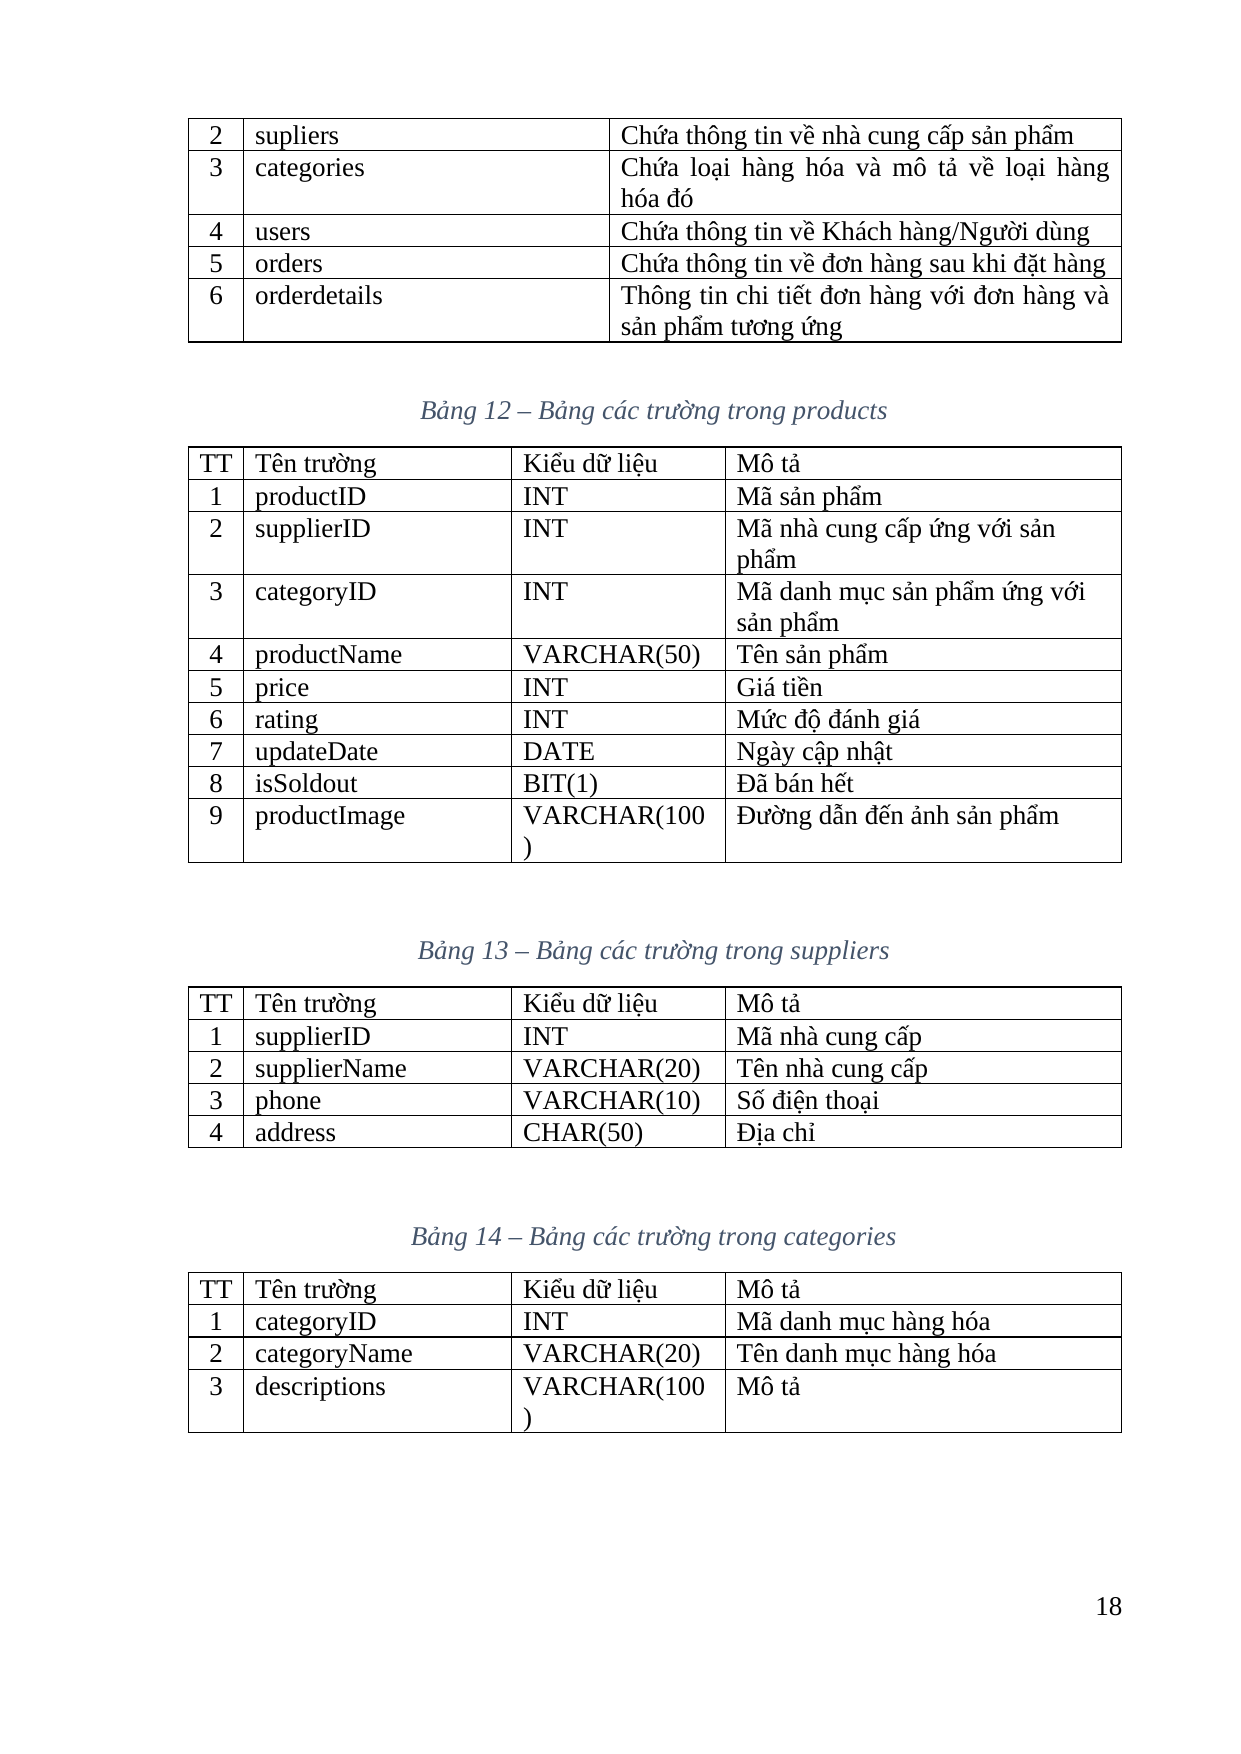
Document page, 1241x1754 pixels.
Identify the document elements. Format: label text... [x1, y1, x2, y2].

table_cell productID [244, 480, 511, 511]
table_cell 3 [189, 575, 243, 637]
table_cell isSoldout [244, 767, 511, 798]
table_cell address [244, 1116, 511, 1147]
table_cell Mức độ đánh giá [726, 703, 1121, 734]
table_cell INT [512, 1020, 725, 1051]
table_cell categories [244, 151, 609, 214]
table_cell 2 [189, 512, 243, 574]
table_cell Thông tin chi tiết đơn hàng với đơn hàng và sản phẩm tương ứng [610, 279, 1121, 341]
table_cell Chứa thông tin về Khách hàng/Người dùng [610, 215, 1121, 246]
table_cell categoryID [244, 575, 511, 637]
text Bảng 13 – Bảng các trường trong suppliers [187, 934, 1122, 966]
table_cell 2 [189, 119, 243, 150]
table_cell VARCHAR(100) [512, 1370, 725, 1432]
table_header TT [189, 1273, 243, 1304]
table_header Kiểu dữ liệu [512, 448, 725, 478]
table_cell rating [244, 703, 511, 734]
table_cell 6 [189, 279, 243, 341]
table_cell 3 [189, 1084, 243, 1115]
table_cell Mã danh mục hàng hóa [726, 1305, 1121, 1336]
table_cell INT [512, 703, 725, 734]
table_cell 8 [189, 767, 243, 798]
table_cell VARCHAR(20) [512, 1338, 725, 1368]
table_header Mô tả [726, 448, 1121, 478]
table_cell Tên sản phẩm [726, 639, 1121, 669]
table_cell supplierID [244, 512, 511, 574]
table_header Mô tả [726, 988, 1121, 1018]
table_cell 6 [189, 703, 243, 734]
table_cell Đường dẫn đến ảnh sản phẩm [726, 799, 1121, 862]
table_cell VARCHAR(20) [512, 1052, 725, 1083]
table_cell 3 [189, 1370, 243, 1432]
table_cell VARCHAR(100) [512, 799, 725, 862]
table_cell CHAR(50) [512, 1116, 725, 1147]
table_cell INT [512, 671, 725, 702]
table_cell Tên nhà cung cấp [726, 1052, 1121, 1083]
table_cell 1 [189, 480, 243, 511]
table_cell Địa chỉ [726, 1116, 1121, 1147]
table_header Tên trường [244, 448, 511, 478]
table_cell 4 [189, 1116, 243, 1147]
table_cell 5 [189, 247, 243, 278]
table_cell supplierName [244, 1052, 511, 1083]
table_cell Ngày cập nhật [726, 735, 1121, 766]
table_cell VARCHAR(10) [512, 1084, 725, 1115]
table_header Tên trường [244, 988, 511, 1018]
table_cell Mô tả [726, 1370, 1121, 1432]
table_cell Chứa thông tin về đơn hàng sau khi đặt hàng [610, 247, 1121, 278]
table_cell Chứa loại hàng hóa và mô tả về loại hàng hóa đó [610, 151, 1121, 214]
table_cell Mã nhà cung cấp [726, 1020, 1121, 1051]
table_header TT [189, 988, 243, 1018]
table_cell price [244, 671, 511, 702]
table_cell Giá tiền [726, 671, 1121, 702]
table_cell supplierID [244, 1020, 511, 1051]
table_cell Mã danh mục sản phẩm ứng với sản phẩm [726, 575, 1121, 637]
table_cell Tên danh mục hàng hóa [726, 1338, 1121, 1368]
table_cell 2 [189, 1338, 243, 1368]
table_cell productImage [244, 799, 511, 862]
table_cell descriptions [244, 1370, 511, 1432]
table_cell categoryID [244, 1305, 511, 1336]
table_cell INT [512, 575, 725, 637]
table_cell updateDate [244, 735, 511, 766]
table_header Kiểu dữ liệu [512, 1273, 725, 1304]
table_cell VARCHAR(50) [512, 639, 725, 669]
table_cell 7 [189, 735, 243, 766]
table_cell Đã bán hết [726, 767, 1121, 798]
table_cell 1 [189, 1020, 243, 1051]
table_cell supliers [244, 119, 609, 150]
text Bảng 14 – Bảng các trường trong categories [187, 1220, 1122, 1251]
table_cell 4 [189, 215, 243, 246]
table_cell phone [244, 1084, 511, 1115]
table_header TT [189, 448, 243, 478]
table_cell Chứa thông tin về nhà cung cấp sản phẩm [610, 119, 1121, 150]
table_cell 1 [189, 1305, 243, 1336]
table_header Kiểu dữ liệu [512, 988, 725, 1018]
table_cell 3 [189, 151, 243, 214]
table_cell users [244, 215, 609, 246]
table_cell DATE [512, 735, 725, 766]
table_cell orderdetails [244, 279, 609, 341]
table_header Tên trường [244, 1273, 511, 1304]
table_cell productName [244, 639, 511, 669]
table_cell 9 [189, 799, 243, 862]
table_cell Mã nhà cung cấp ứng với sản phẩm [726, 512, 1121, 574]
table_cell 2 [189, 1052, 243, 1083]
table_cell BIT(1) [512, 767, 725, 798]
table_cell INT [512, 512, 725, 574]
table_cell 4 [189, 639, 243, 669]
table_cell orders [244, 247, 609, 278]
table_cell INT [512, 1305, 725, 1336]
table_cell INT [512, 480, 725, 511]
table_cell categoryName [244, 1338, 511, 1368]
table_cell Mã sản phẩm [726, 480, 1121, 511]
table_cell Số điện thoại [726, 1084, 1121, 1115]
text Bảng 12 – Bảng các trường trong products [187, 394, 1122, 426]
table_header Mô tả [726, 1273, 1121, 1304]
table_cell 5 [189, 671, 243, 702]
